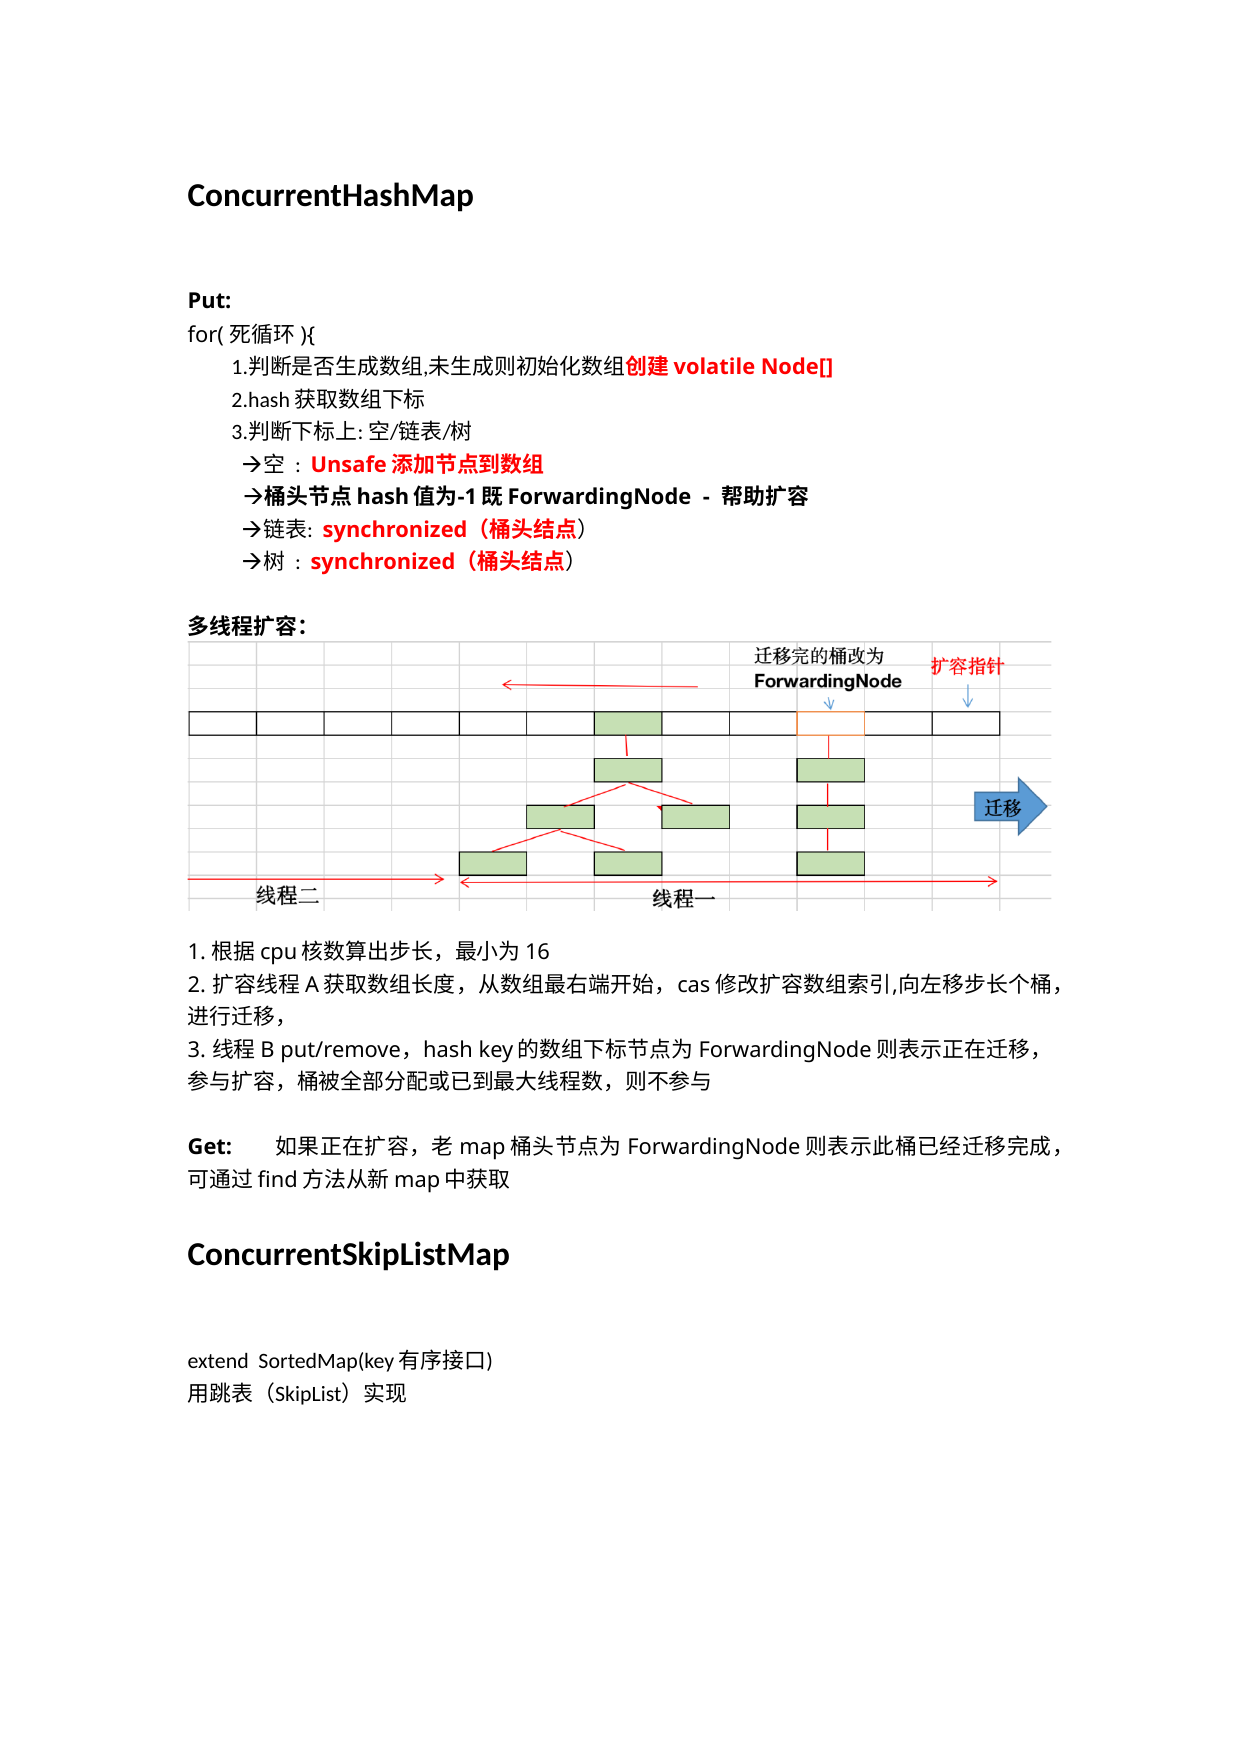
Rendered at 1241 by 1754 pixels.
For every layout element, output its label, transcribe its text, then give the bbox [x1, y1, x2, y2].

text 桶头节点hash值为-1既ForwardingNode - 帮助扩容 [231, 479, 1053, 511]
text extend SortedMap(key有序接口) [187, 1343, 1053, 1375]
text 1. 根据cpu核数算出步长，最小为16 [187, 934, 1053, 966]
text 3.判断下标上: 空/链表/树 [231, 414, 1053, 446]
list 判断是否生成数组,未生成则初始化数组创建volatile Node[] [187, 349, 1053, 381]
text 空 : Unsafe添加节点到数组 [231, 446, 1053, 479]
subtitle ConcurrentHashMap [187, 162, 1053, 227]
text Put: [187, 284, 1053, 316]
text 树 : synchronized（桶头结点） [231, 544, 1053, 576]
text 多线程扩容： [187, 609, 1053, 641]
text 2. 扩容线程A获取数组长度，从数组最右端开始，cas修改扩容数组索引,向左移步长个桶，进行迁移， [187, 966, 1053, 1031]
text 用跳表（SkipList）实现 [187, 1375, 1053, 1408]
picture [187, 641, 1052, 911]
text for( 死循环 ){ [187, 316, 1053, 349]
subtitle ConcurrentSkipListMap [187, 1221, 1053, 1286]
text 3. 线程B put/remove，hash key的数组下标节点为ForwardingNode则表示正在迁移，参与扩容，桶被全部分配或已到最大线程数，则不参与 [187, 1031, 1053, 1096]
text 2.hash获取数组下标 [231, 381, 1053, 414]
text 链表: synchronized（桶头结点） [231, 511, 1053, 544]
text Get: 如果正在扩容，老map桶头节点为ForwardingNode则表示此桶已经迁移完成，可通过find方法从新map中获取 [187, 1129, 1053, 1194]
